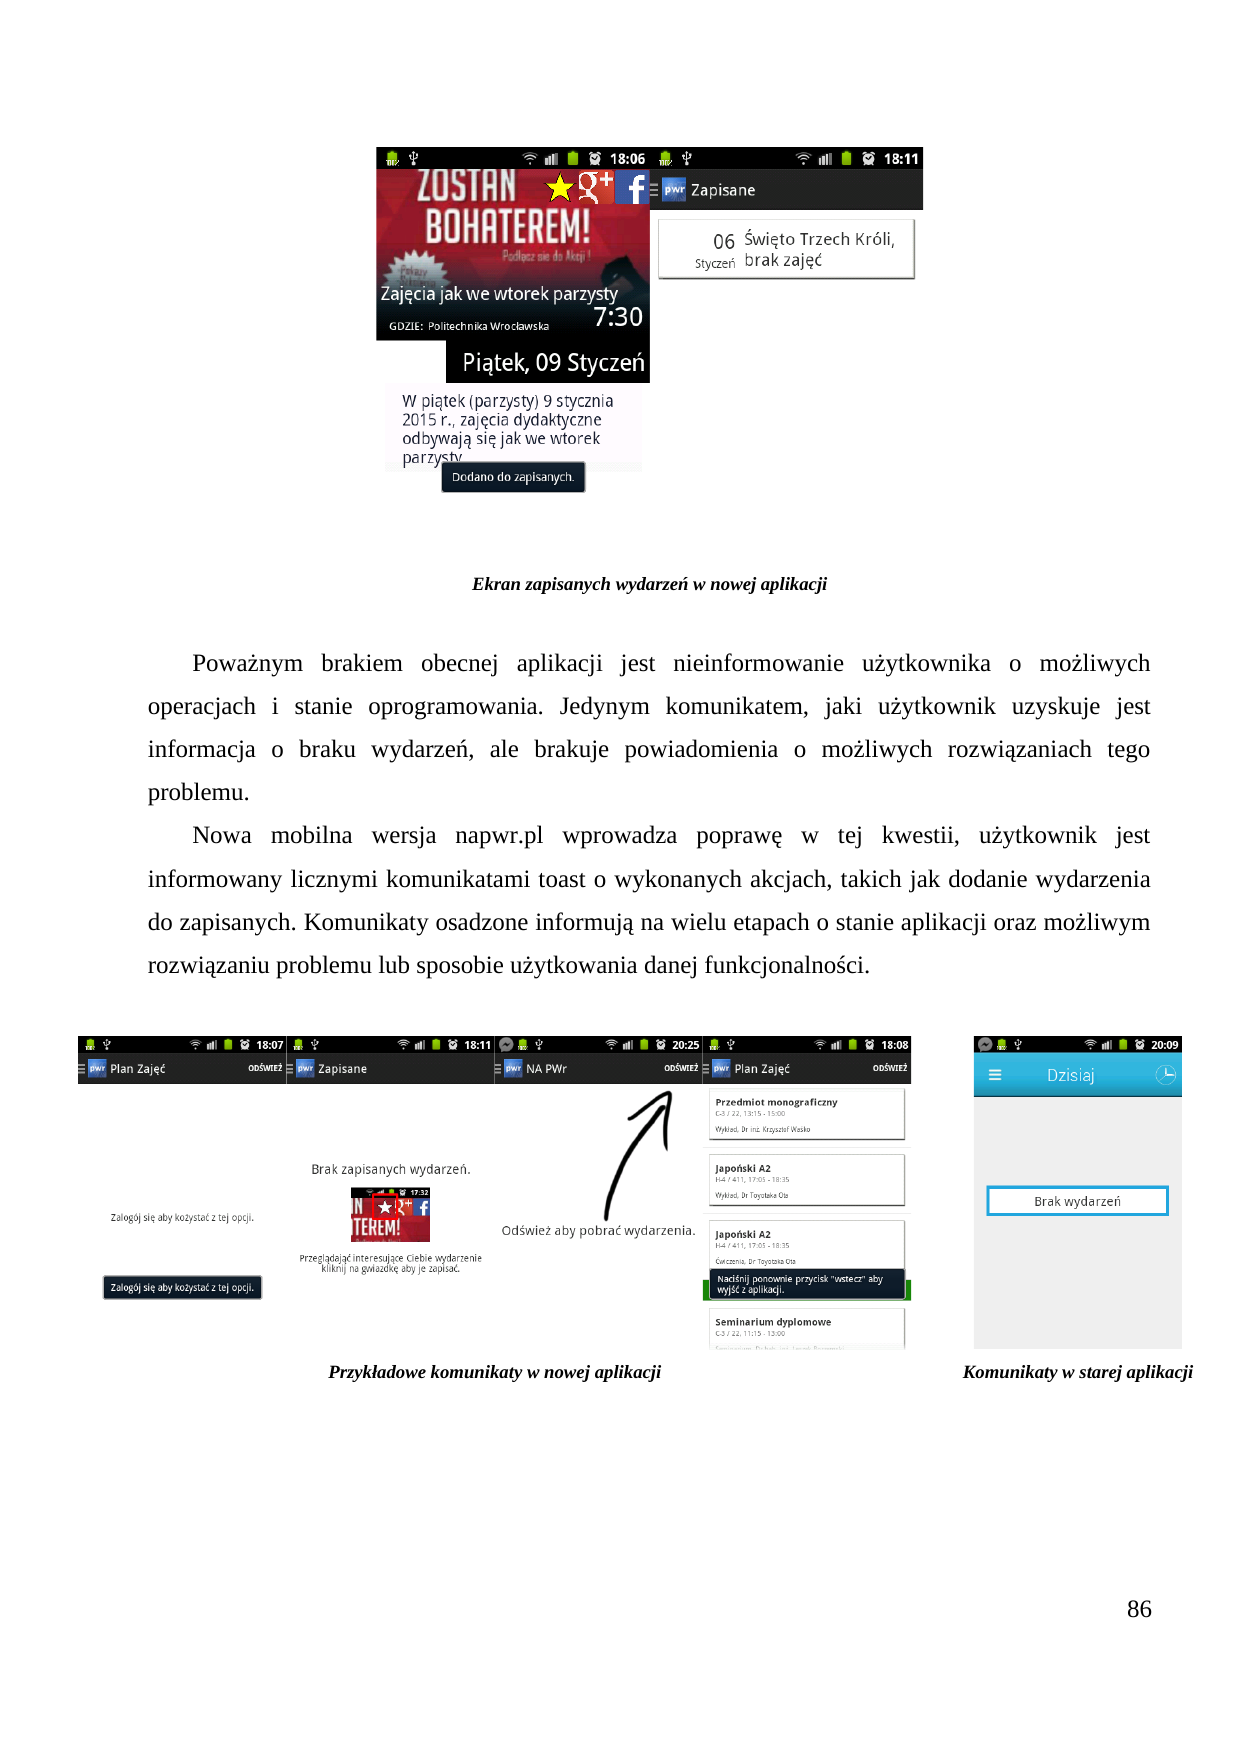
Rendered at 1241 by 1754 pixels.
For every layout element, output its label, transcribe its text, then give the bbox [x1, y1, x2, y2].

text Ekran zapisanych wydarzeń w nowej aplikacji [148, 573, 1152, 594]
picture [973, 1036, 1182, 1349]
text Nowa mobilna wersja napwr.pl wprowadza poprawę w tej kwestii, użytkownik jest informowany licznymi komunikatami toast o wykonanych akcjach, takich jak dodanie wydarzenia do zapisanych. Komunikaty osadzone informują na wielu etapach o stanie aplikacji oraz możliwym rozwiązaniu problemu lub sposobie użytkowania danej funkcjonalności. [148, 821, 1152, 979]
picture [78, 1036, 912, 1350]
text Poważnym brakiem obecnej aplikacji jest nieinformowanie użytkownika o możliwych operacjach i stanie oprogramowania. Jedynym komunikatem, jaki użytkownik uzyskuje jest informacja o braku wydarzeń, ale brakuje powiadomienia o możliwych rozwiązaniach tego problemu. [148, 648, 1152, 806]
table_cell Przykładowe komunikaty w nowej aplikacji [44, 1361, 945, 1397]
table_cell Komunikaty w starej aplikacji [945, 1361, 1211, 1397]
table_header [945, 1036, 1211, 1361]
table_header [44, 1036, 945, 1361]
picture [376, 147, 924, 559]
